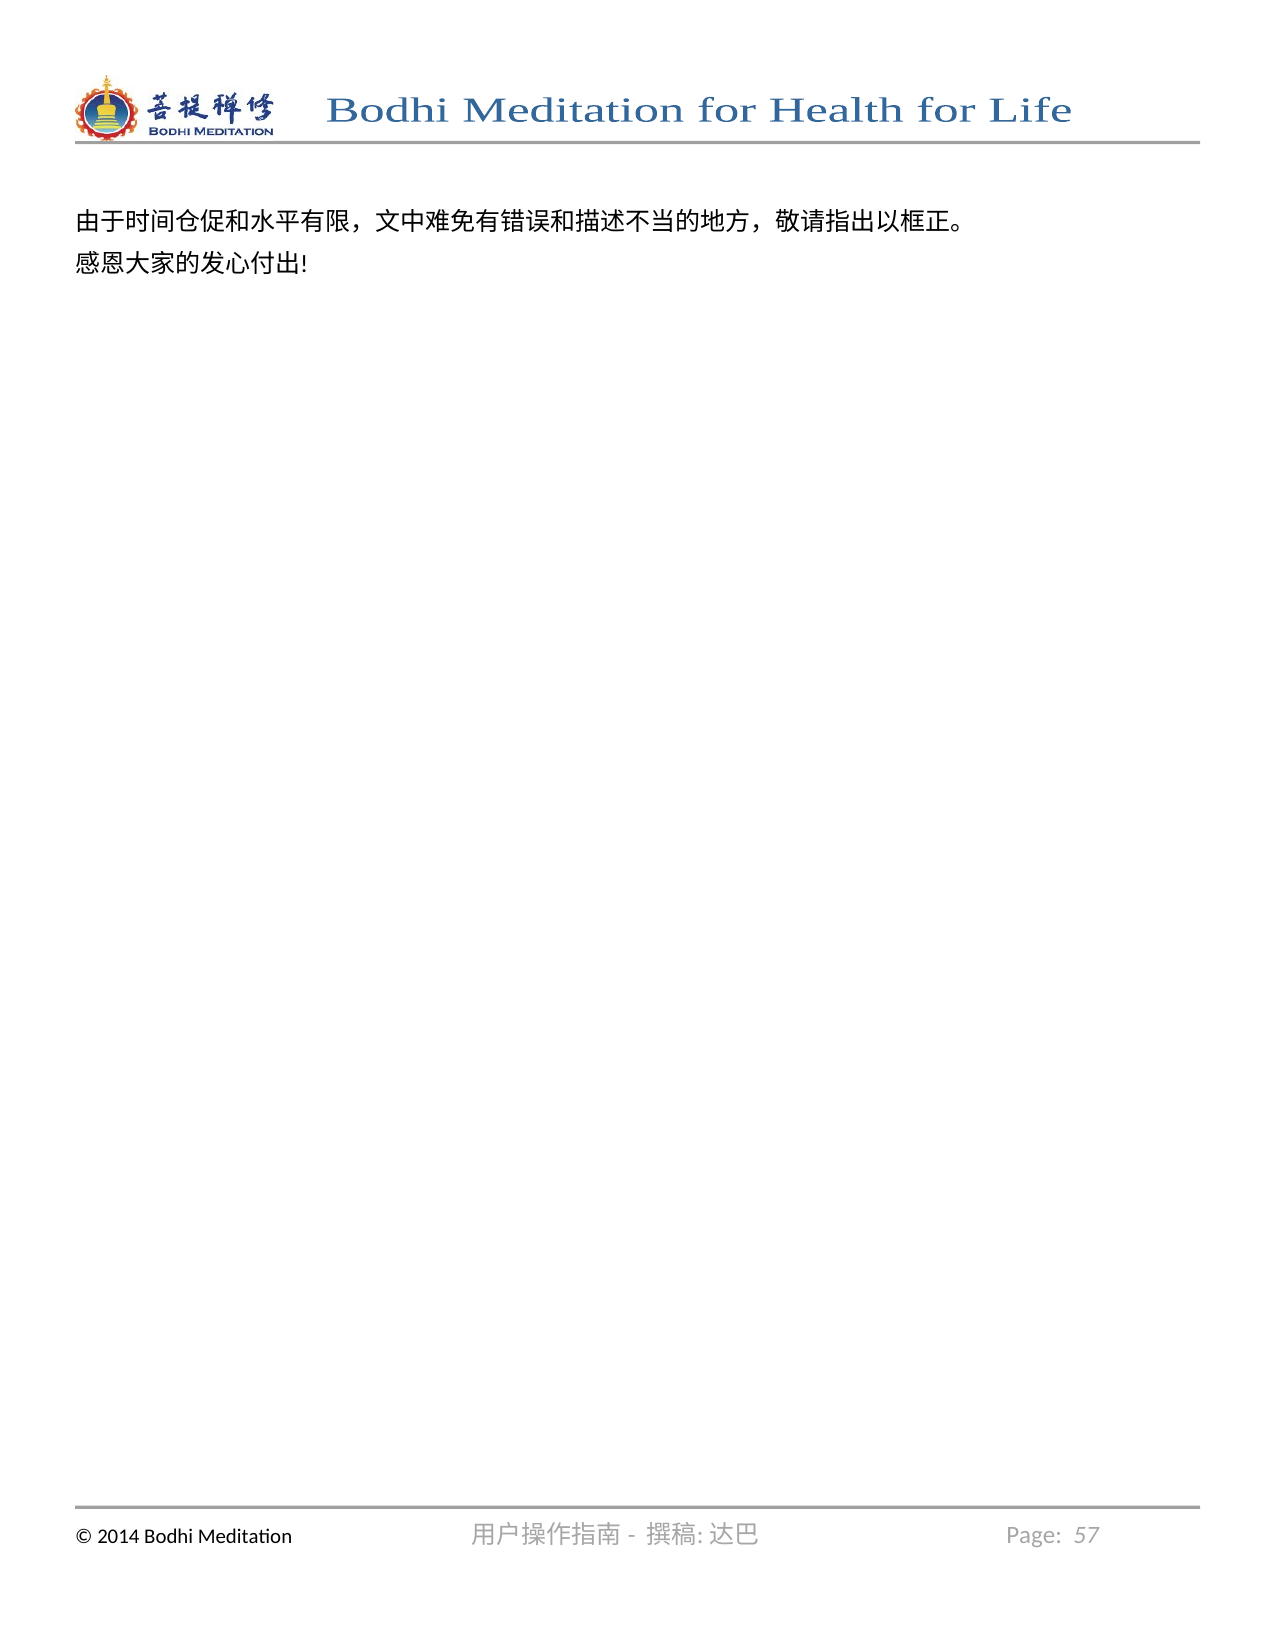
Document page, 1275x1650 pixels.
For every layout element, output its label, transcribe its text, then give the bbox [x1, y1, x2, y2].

text 由于时间仓促和水平有限，文中难免有错误和描述不当的地方，敬请指出以框正。 [75, 201, 1200, 238]
text 感恩大家的发心付出! [75, 243, 1200, 279]
picture [75, 75, 274, 141]
